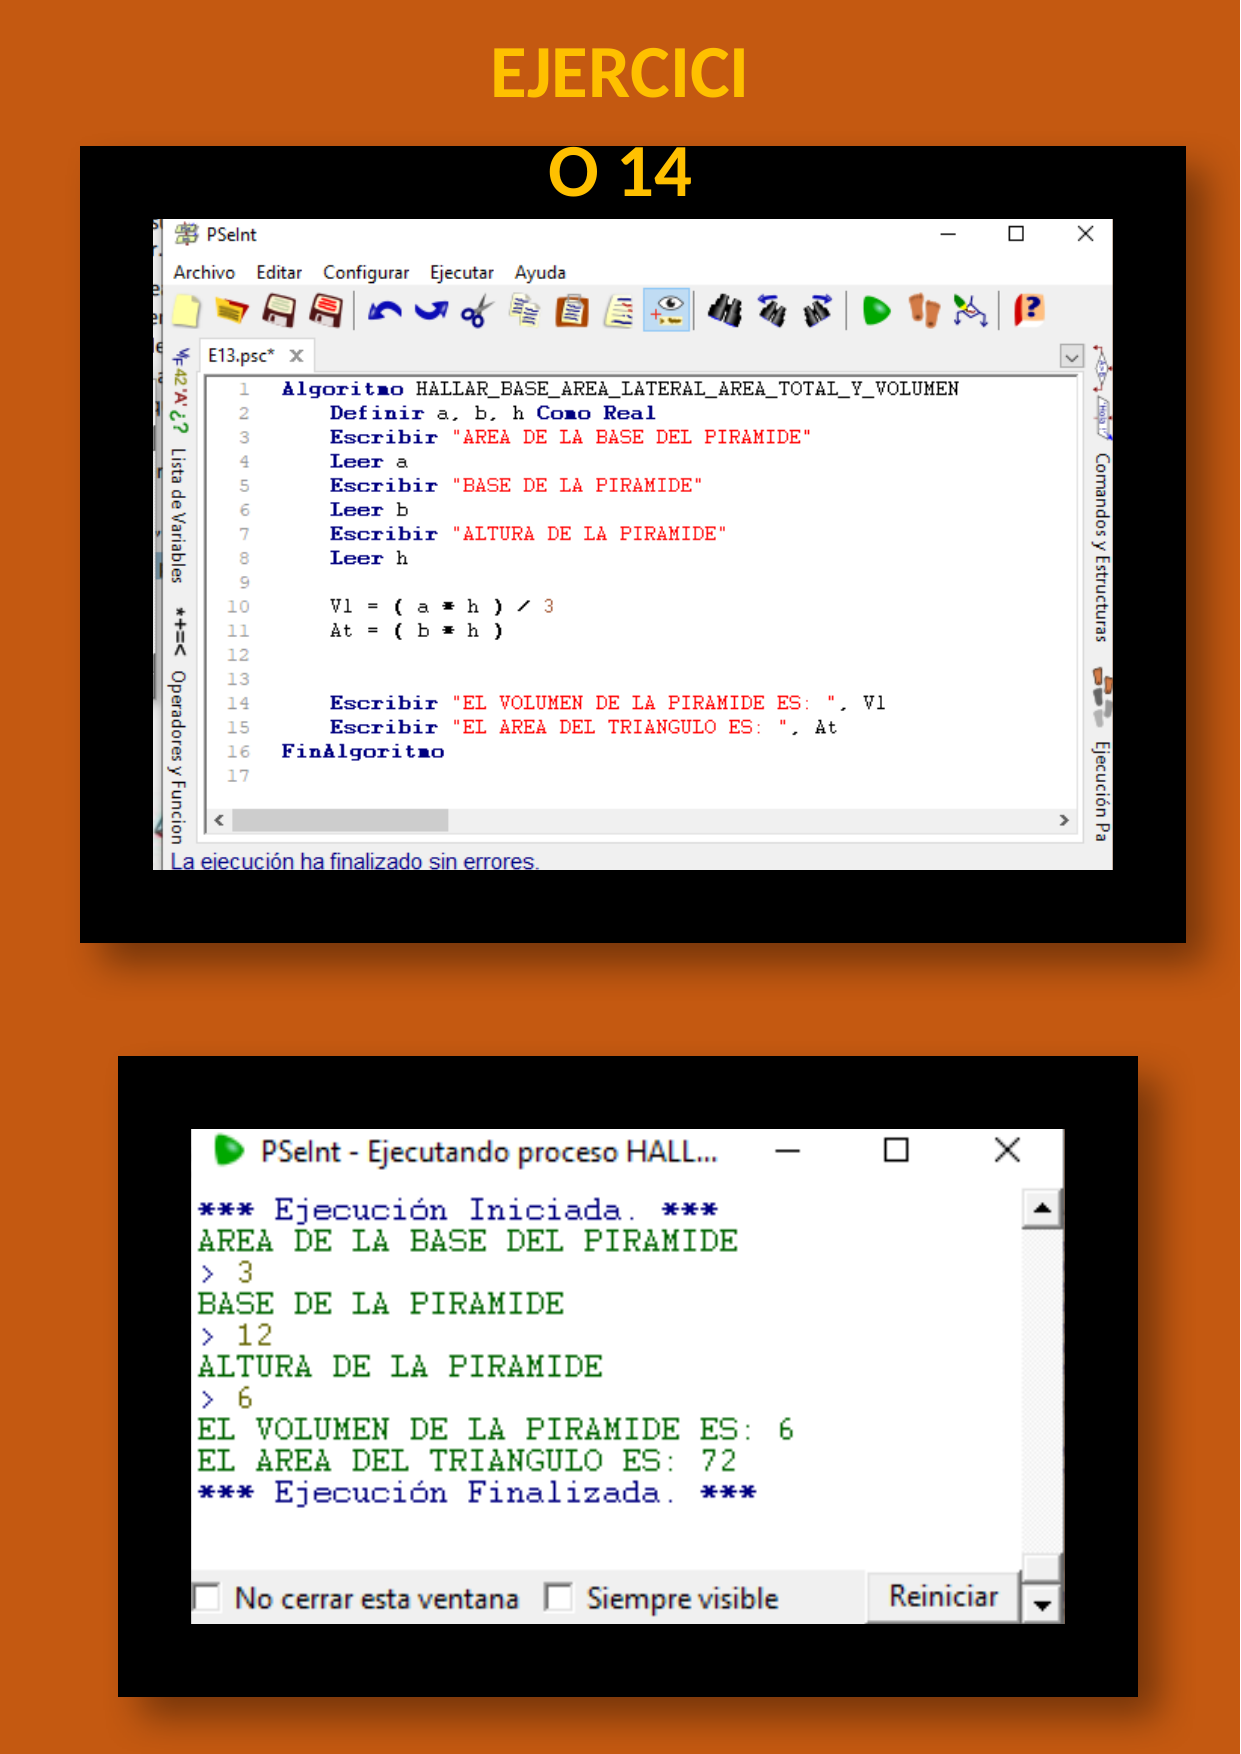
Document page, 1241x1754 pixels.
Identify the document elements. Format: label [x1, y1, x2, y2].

picture [153, 219, 1113, 870]
picture [191, 1129, 1065, 1624]
